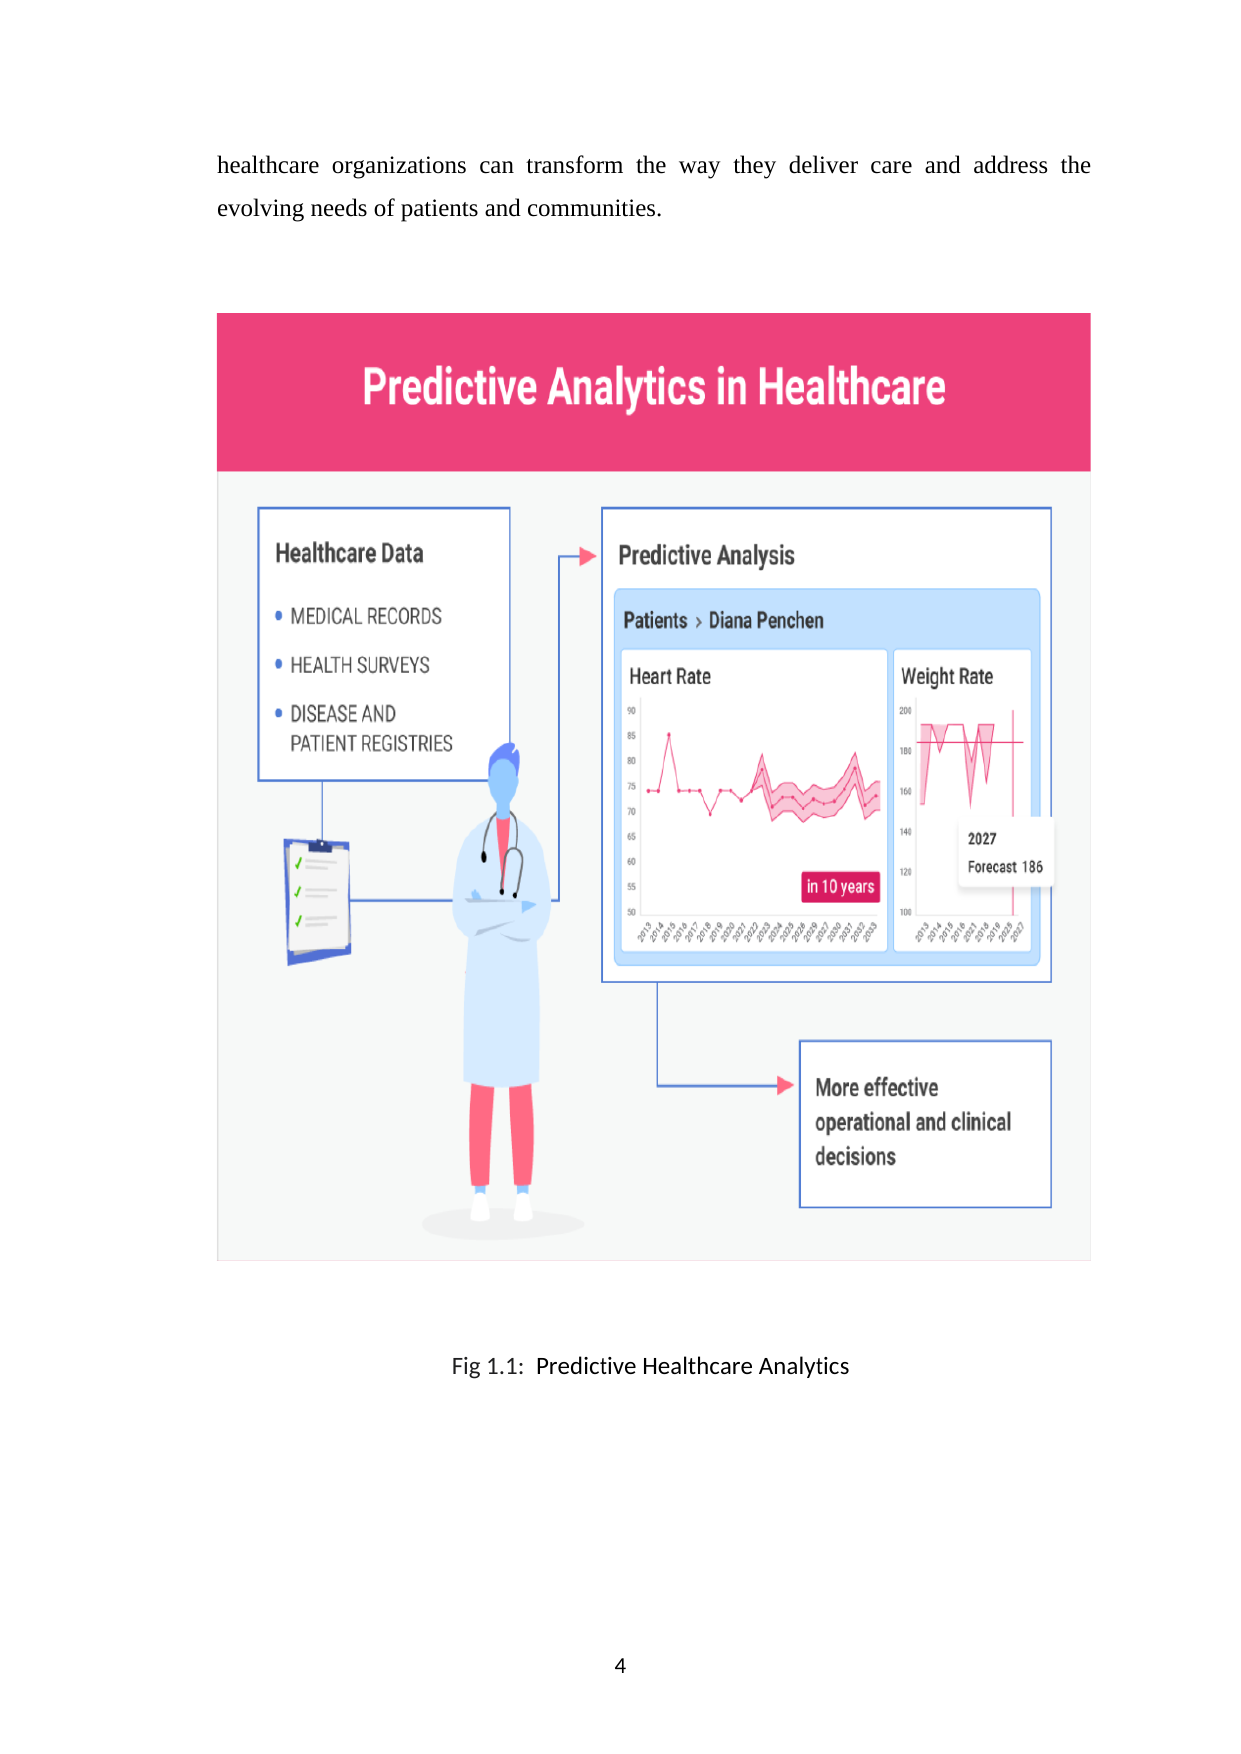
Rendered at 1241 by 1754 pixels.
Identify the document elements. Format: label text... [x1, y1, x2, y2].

text 4 [614, 1651, 1154, 1679]
text healthcare organizations can transform the way they deliver care and address the evolving needs of patients and communities. [217, 150, 1096, 221]
picture [216, 312, 1091, 1261]
text Fig 1.1: Predictive Healthcare Analytics [452, 1350, 1154, 1381]
